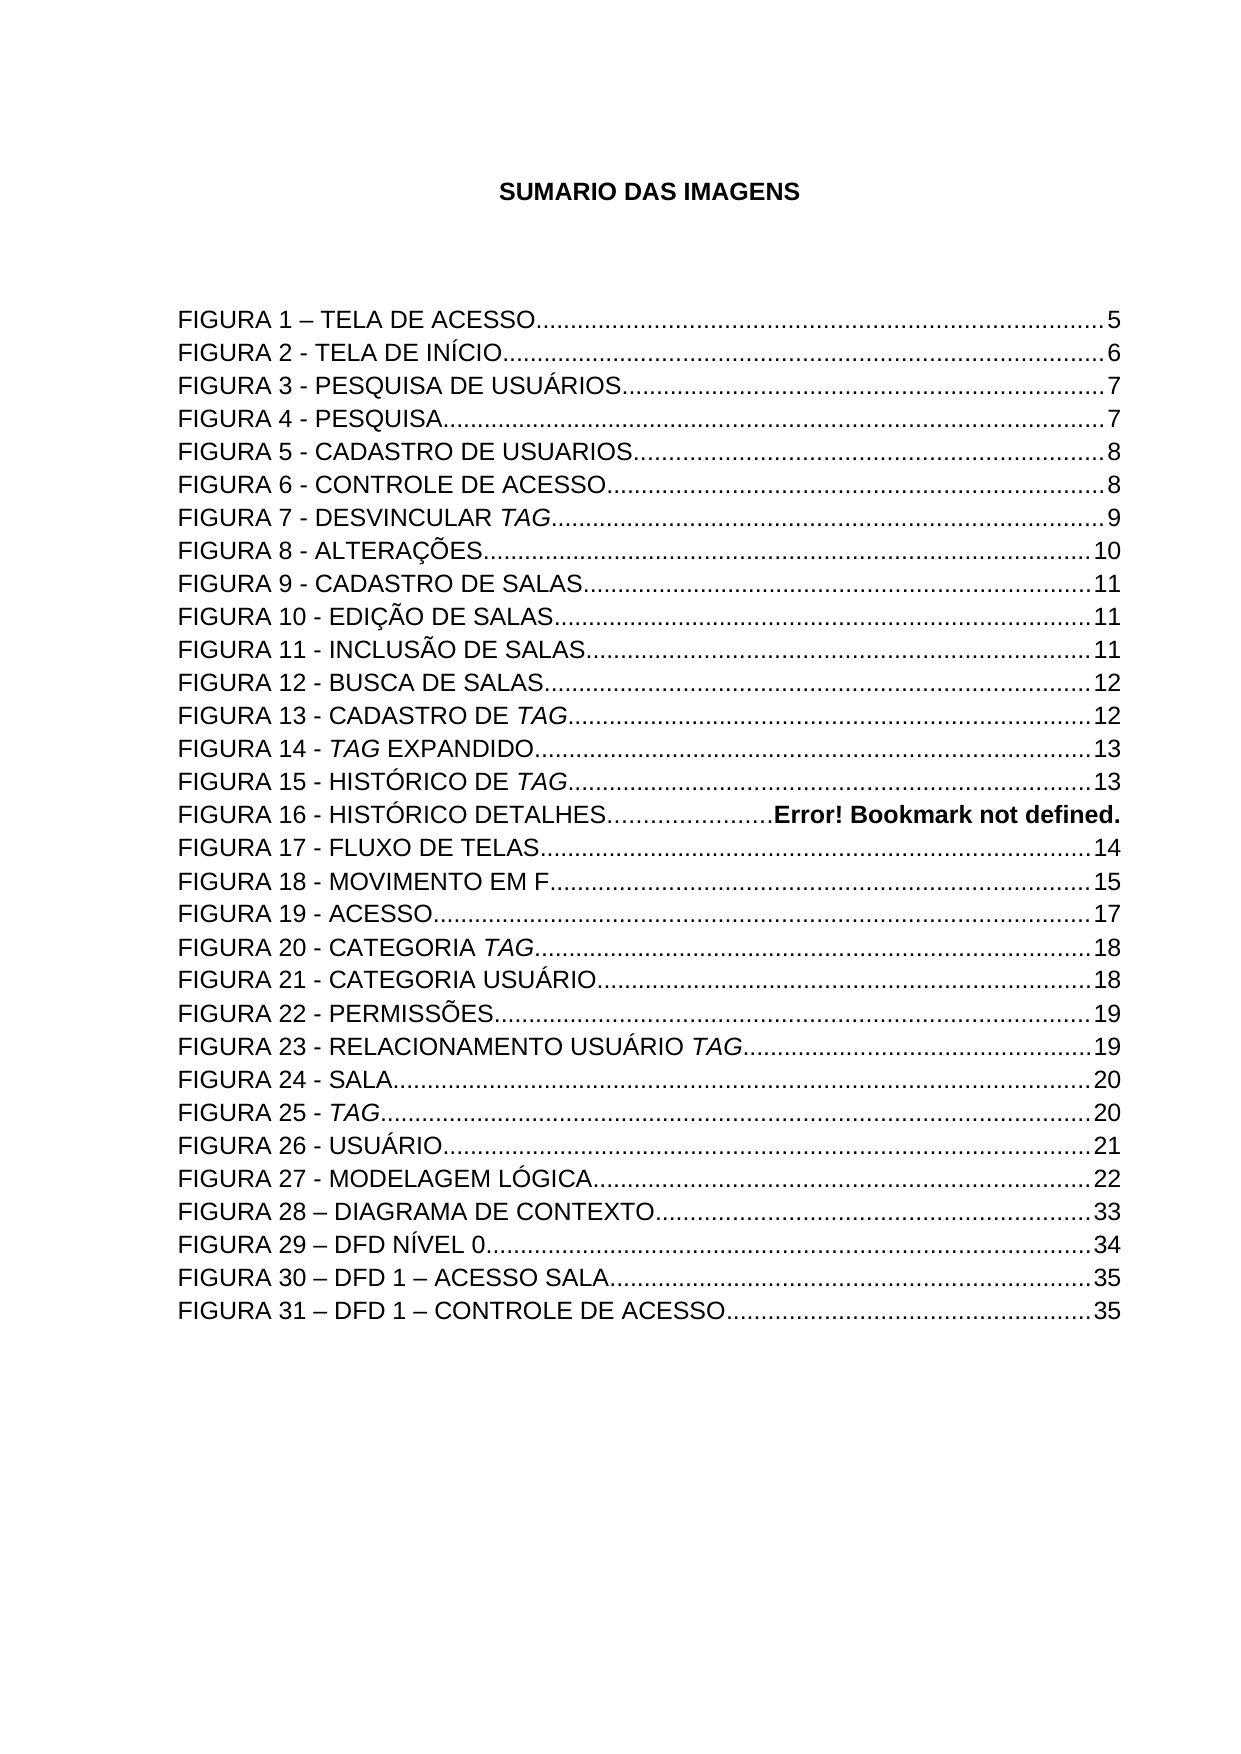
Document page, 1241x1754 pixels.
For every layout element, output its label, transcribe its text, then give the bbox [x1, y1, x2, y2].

text FIGURA 7 - DESVINCULAR TAG 9 [177, 503, 1122, 532]
text FIGURA 22 - PERMISSÕES 19 [177, 998, 1122, 1027]
text FIGURA 26 - USUÁRIO 21 [177, 1131, 1122, 1159]
text FIGURA 16 - HISTÓRICO DETALHES Error! Bookmark not defined. [177, 800, 1122, 829]
text FIGURA 9 - CADASTRO DE SALAS 11 [177, 569, 1122, 598]
text FIGURA 30 – DFD 1 – ACESSO SALA 35 [177, 1263, 1122, 1291]
text FIGURA 1 – TELA DE ACESSO 5 [177, 305, 1122, 334]
text FIGURA 13 - CADASTRO DE TAG 12 [177, 701, 1122, 730]
text FIGURA 2 - TELA DE INÍCIO 6 [177, 338, 1122, 367]
text FIGURA 19 - ACESSO 17 [177, 899, 1122, 928]
text FIGURA 6 - CONTROLE DE ACESSO 8 [177, 470, 1122, 499]
text FIGURA 5 - CADASTRO DE USUARIOS 8 [177, 437, 1122, 466]
text FIGURA 27 - MODELAGEM LÓGICA 22 [177, 1164, 1122, 1192]
text FIGURA 20 - CATEGORIA TAG 18 [177, 932, 1122, 961]
text FIGURA 18 - MOVIMENTO EM F 15 [177, 866, 1122, 895]
text FIGURA 15 - HISTÓRICO DE TAG 13 [177, 767, 1122, 796]
text FIGURA 23 - RELACIONAMENTO USUÁRIO TAG 19 [177, 1032, 1122, 1060]
text FIGURA 8 - ALTERAÇÕES 10 [177, 536, 1122, 565]
text FIGURA 4 - PESQUISA 7 [177, 404, 1122, 433]
text FIGURA 21 - CATEGORIA USUÁRIO 18 [177, 966, 1122, 994]
text FIGURA 24 - SALA 20 [177, 1064, 1122, 1093]
text FIGURA 25 - TAG 20 [177, 1098, 1122, 1126]
text FIGURA 12 - BUSCA DE SALAS 12 [177, 668, 1122, 697]
text FIGURA 29 – DFD NÍVEL 0 34 [177, 1230, 1122, 1258]
text FIGURA 28 – DIAGRAMA DE CONTEXTO 33 [177, 1197, 1122, 1225]
text FIGURA 17 - FLUXO DE TELAS 14 [177, 833, 1122, 862]
text FIGURA 31 – DFD 1 – CONTROLE DE ACESSO 35 [177, 1296, 1122, 1324]
text FIGURA 3 - PESQUISA DE USUÁRIOS 7 [177, 371, 1122, 400]
text FIGURA 10 - EDIÇÃO DE SALAS 11 [177, 602, 1122, 631]
text SUMARIO DAS IMAGENS [177, 177, 1122, 206]
text FIGURA 14 - TAG EXPANDIDO 13 [177, 734, 1122, 763]
text FIGURA 11 - INCLUSÃO DE SALAS 11 [177, 635, 1122, 664]
